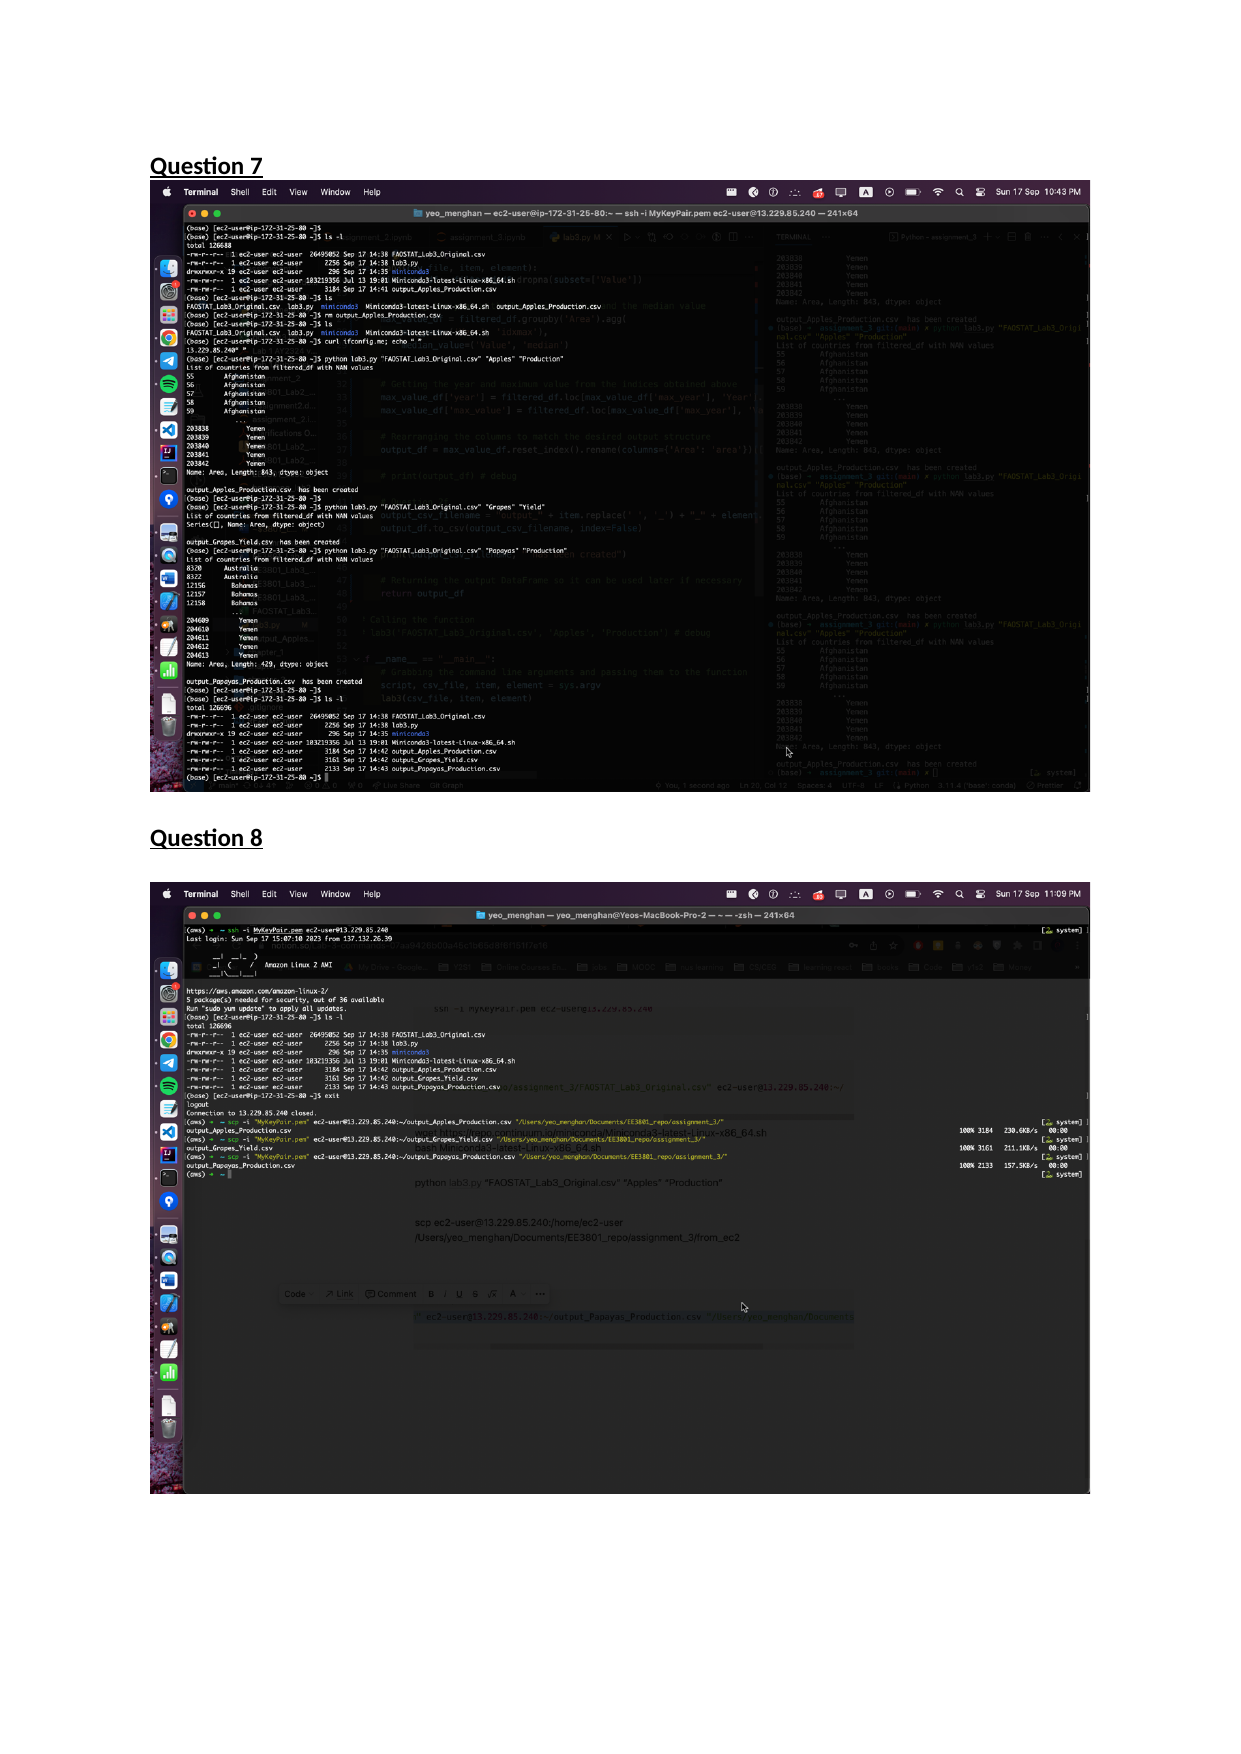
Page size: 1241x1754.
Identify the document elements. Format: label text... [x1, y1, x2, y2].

text Question 7 [150, 150, 1090, 180]
text Question 8 [150, 822, 1090, 852]
picture [150, 180, 1091, 792]
picture [150, 882, 1091, 1494]
